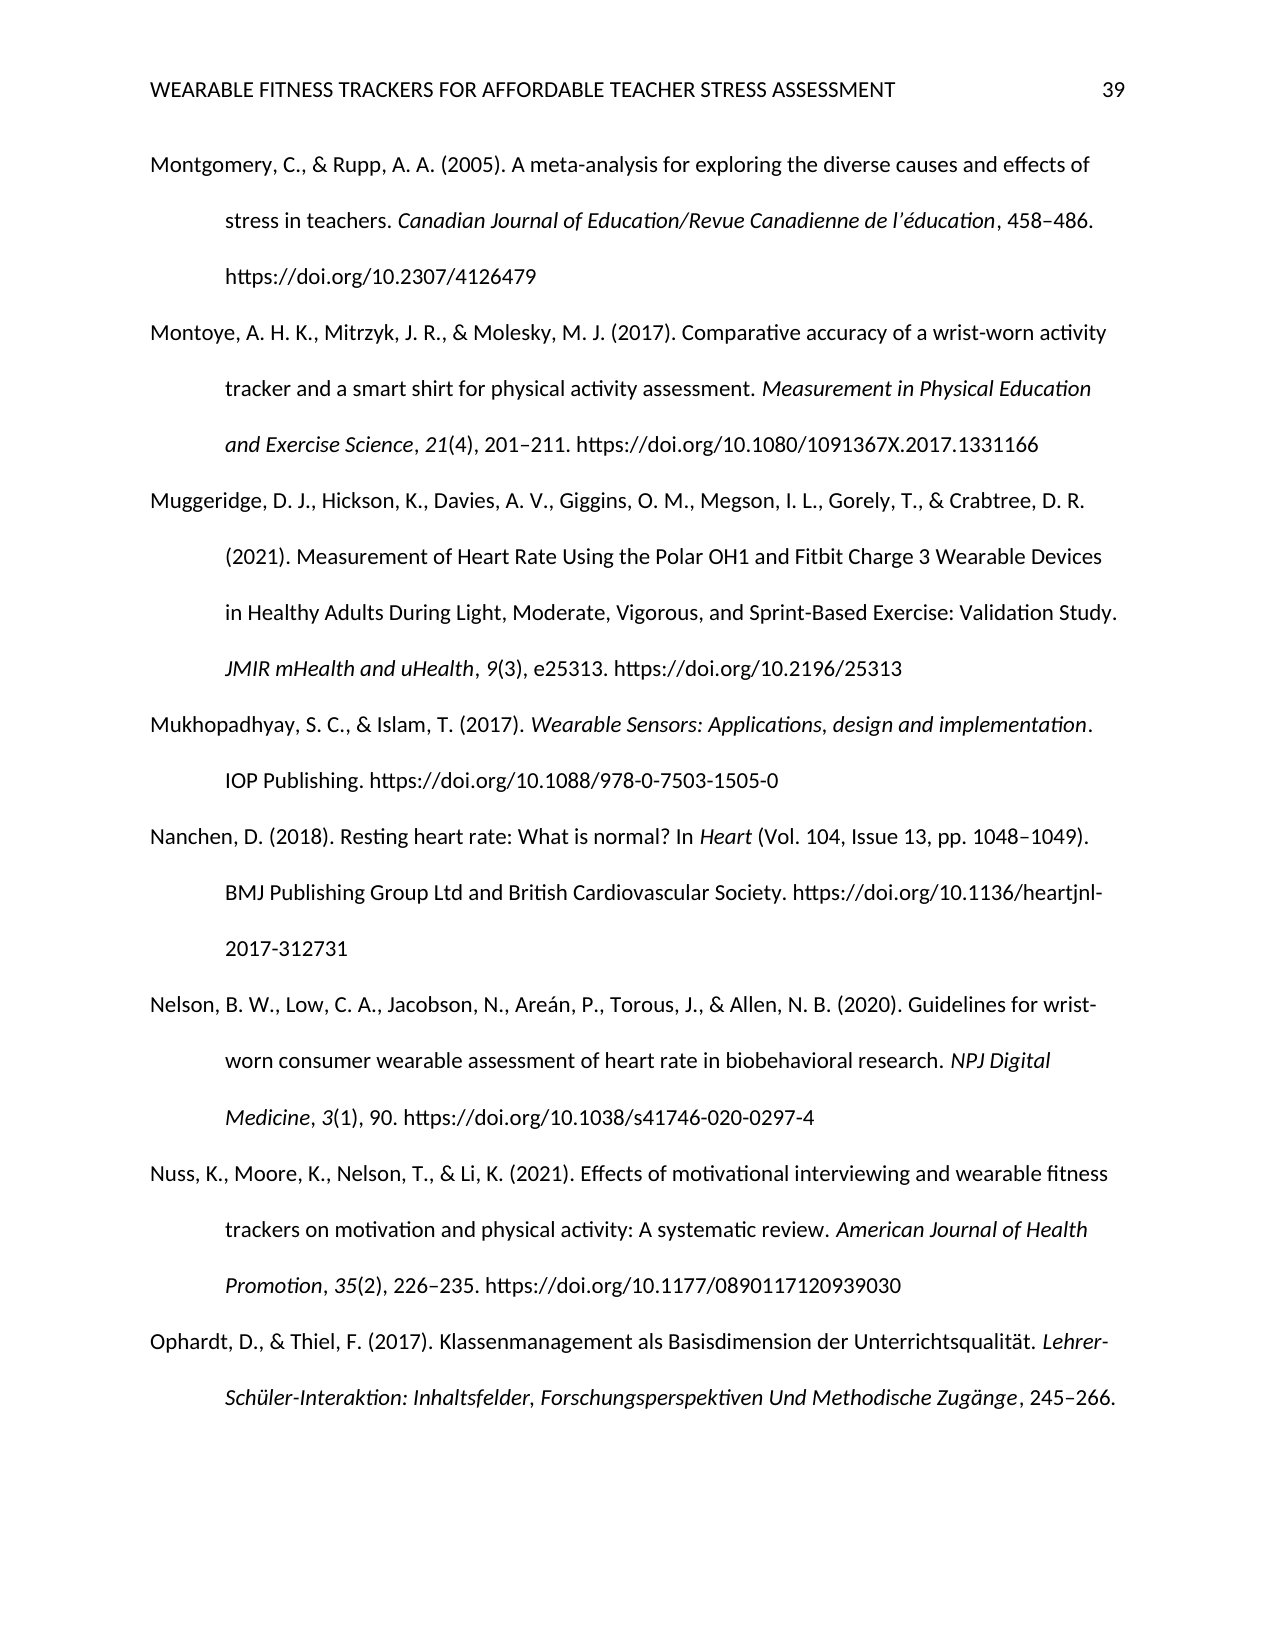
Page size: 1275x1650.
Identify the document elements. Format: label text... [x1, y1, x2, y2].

text Nelson, B. W., Low, C. A., Jacobson, N., Areán, P., Torous, J., & Allen, N. B. (2020). Guidelines for wrist-worn consumer wearable assessment of heart rate in biobehavioral research. NPJ Digital Medicine, 3(1), 90. https://doi.org/10.1038/s41746-020-0297-4 [150, 991, 1125, 1131]
text Montoye, A. H. K., Mitrzyk, J. R., & Molesky, M. J. (2017). Comparative accuracy of a wrist-worn activity tracker and a smart shirt for physical activity assessment. Measurement in Physical Education and Exercise Science, 21(4), 201–211. https://doi.org/10.1080/1091367X.2017.1331166 [150, 318, 1125, 458]
text Nuss, K., Moore, K., Nelson, T., & Li, K. (2021). Effects of motivational interviewing and wearable fitness trackers on motivation and physical activity: A systematic review. American Journal of Health Promotion, 35(2), 226–235. https://doi.org/10.1177/0890117120939030 [150, 1159, 1125, 1299]
text Muggeridge, D. J., Hickson, K., Davies, A. V., Giggins, O. M., Megson, I. L., Gorely, T., & Crabtree, D. R. (2021). Measurement of Heart Rate Using the Polar OH1 and Fitbit Charge 3 Wearable Devices in Healthy Adults During Light, Moderate, Vigorous, and Sprint-Based Exercise: Validation Study. JMIR mHealth and uHealth, 9(3), e25313. https://doi.org/10.2196/25313 [150, 486, 1125, 682]
text Ophardt, D., & Thiel, F. (2017). Klassenmanagement als Basisdimension der Unterrichtsqualität. Lehrer-Schüler-Interaktion: Inhaltsfelder, Forschungsperspektiven Und Methodische Zugänge, 245–266. [150, 1327, 1125, 1411]
text Mukhopadhyay, S. C., & Islam, T. (2017). Wearable Sensors: Applications, design and implementation. IOP Publishing. https://doi.org/10.1088/978-0-7503-1505-0 [150, 710, 1125, 794]
text Nanchen, D. (2018). Resting heart rate: What is normal? In Heart (Vol. 104, Issue 13, pp. 1048–1049). BMJ Publishing Group Ltd and British Cardiovascular Society. https://doi.org/10.1136/heartjnl-2017-312731 [150, 822, 1125, 963]
text Montgomery, C., & Rupp, A. A. (2005). A meta-analysis for exploring the diverse causes and effects of stress in teachers. Canadian Journal of Education/Revue Canadienne de l’éducation, 458–486. https://doi.org/10.2307/4126479 [150, 150, 1125, 290]
